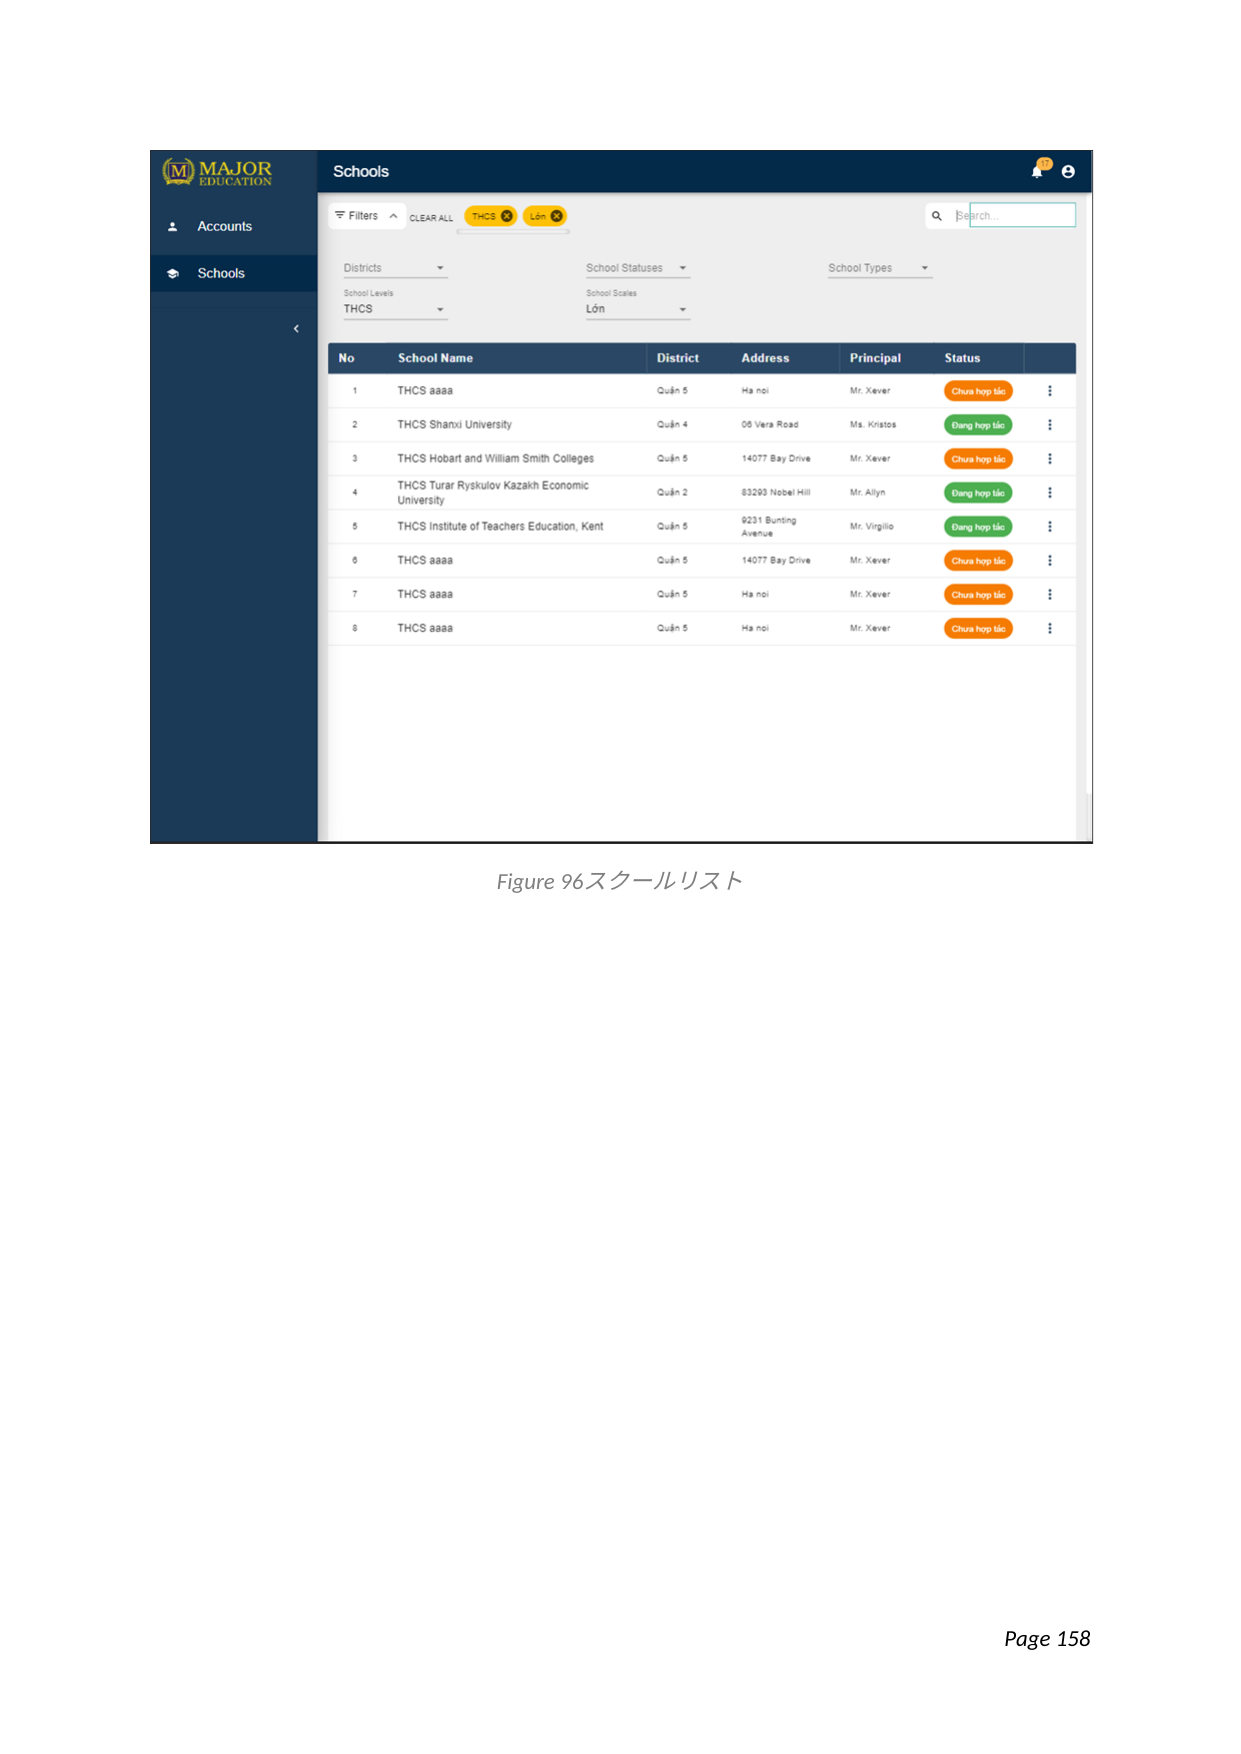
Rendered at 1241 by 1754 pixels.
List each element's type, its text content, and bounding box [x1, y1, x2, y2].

text Figure 96スクールリスト [150, 863, 1093, 896]
picture [150, 150, 1094, 844]
